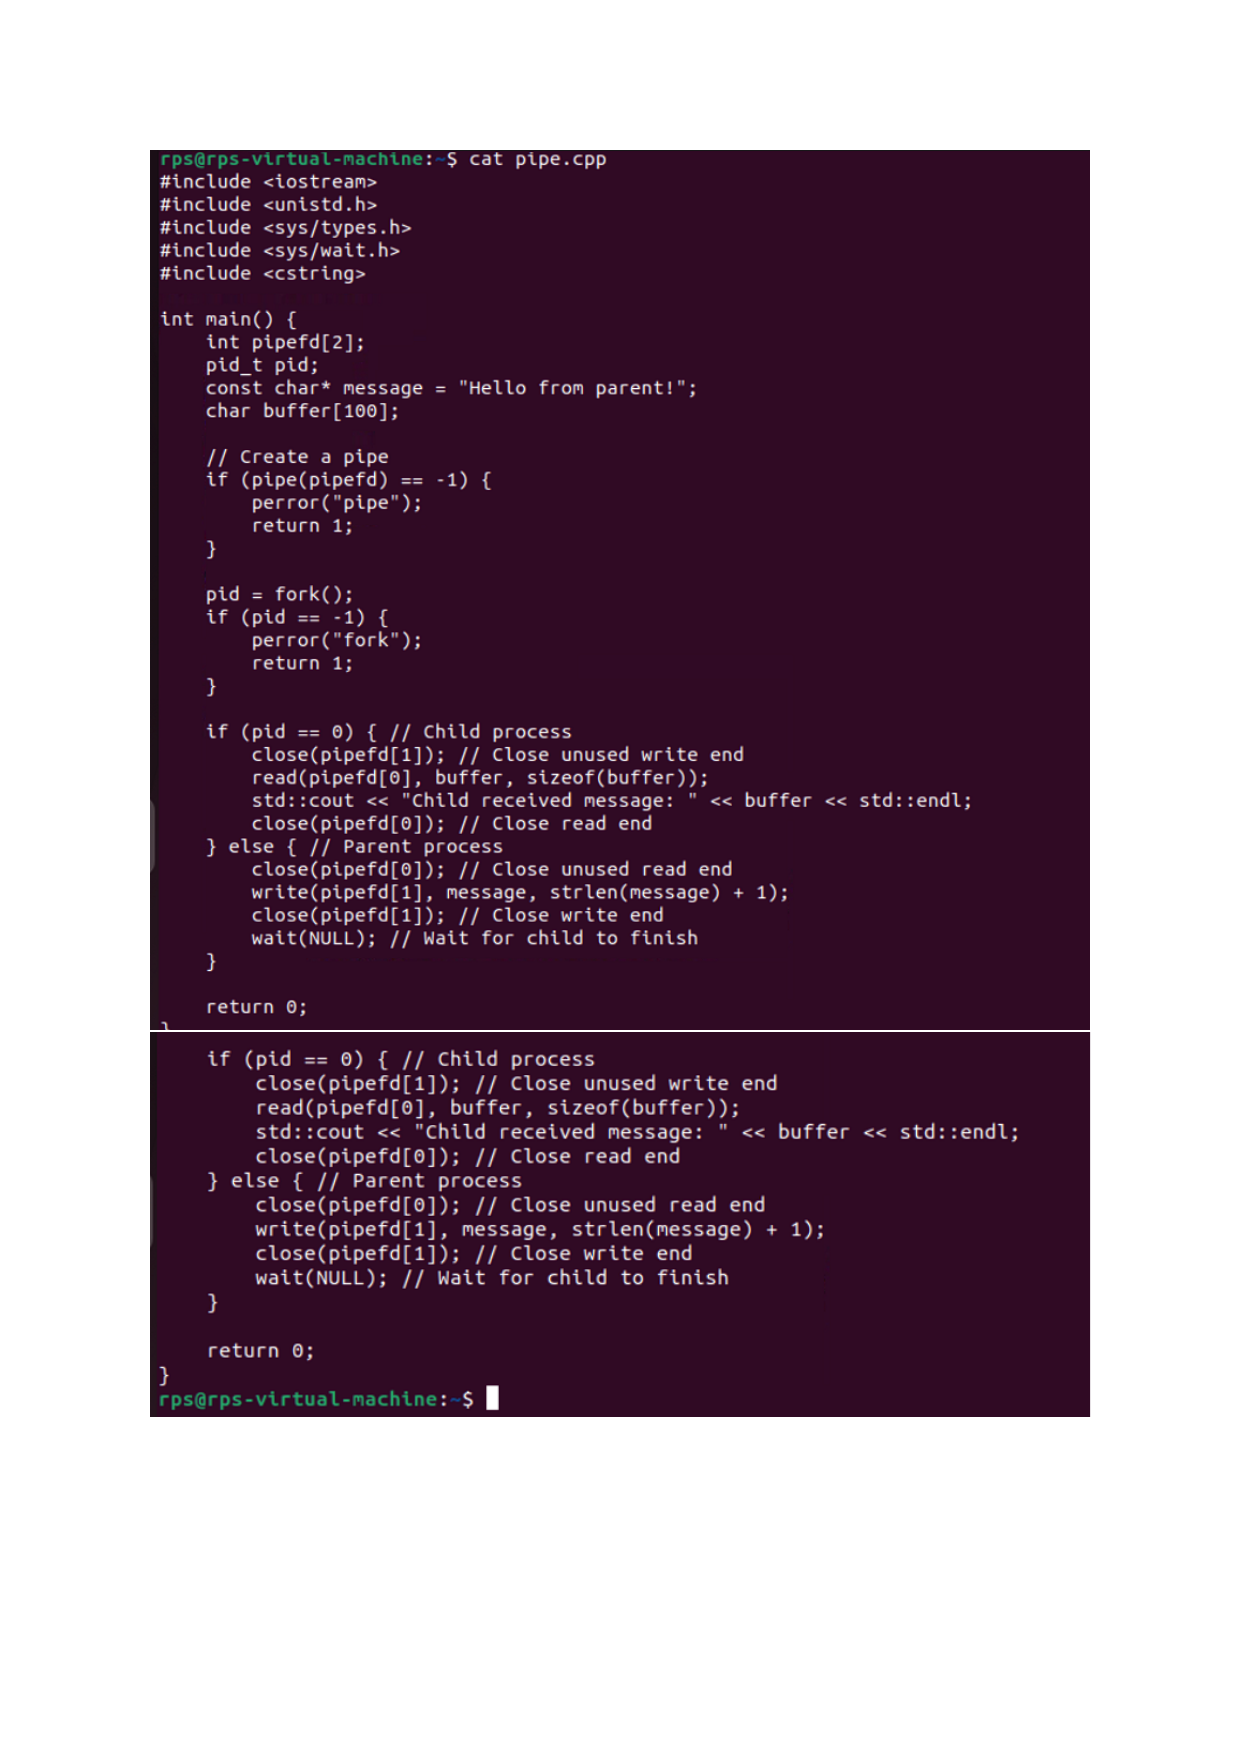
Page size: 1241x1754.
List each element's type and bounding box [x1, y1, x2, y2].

picture [150, 150, 1090, 1030]
picture [150, 1032, 1091, 1417]
